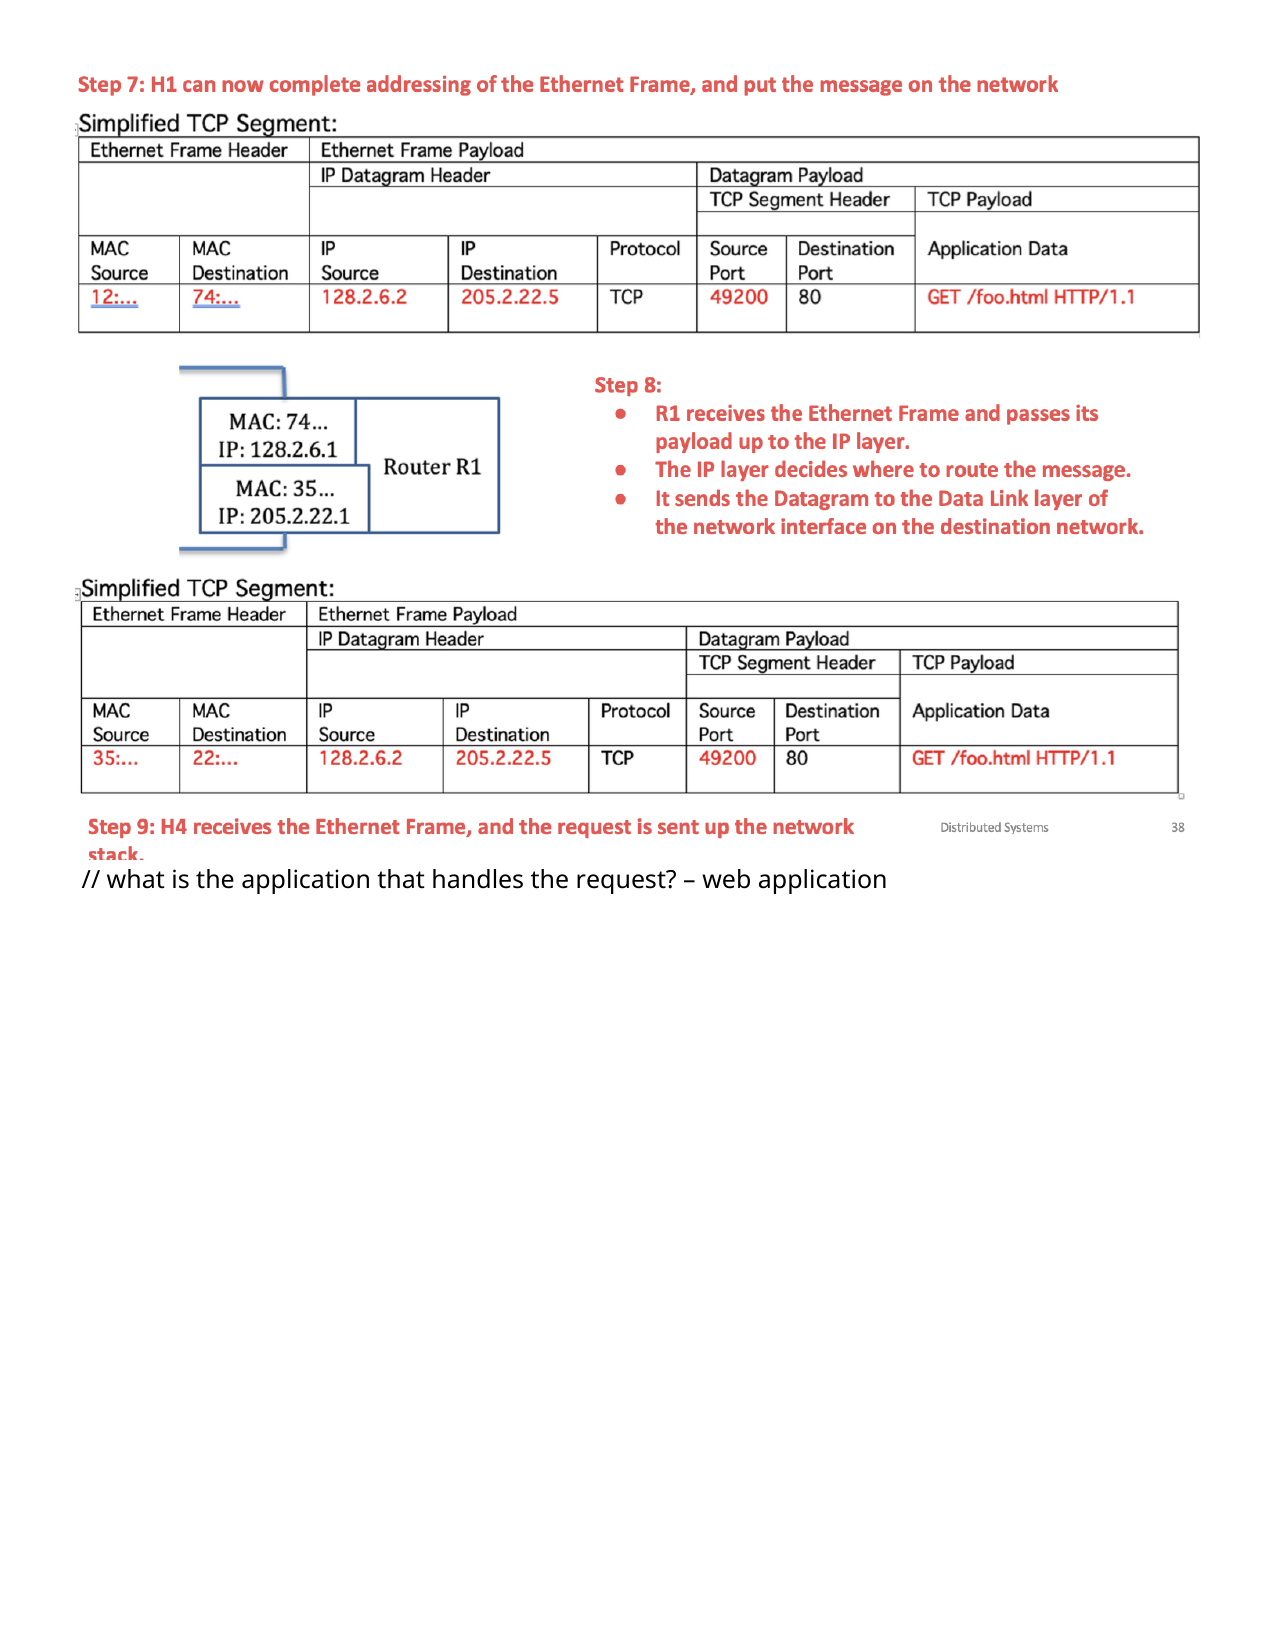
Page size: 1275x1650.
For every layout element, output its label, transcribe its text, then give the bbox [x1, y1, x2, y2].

text // what is the application that handles the request? – web application [75, 862, 1200, 896]
picture [75, 75, 1200, 862]
